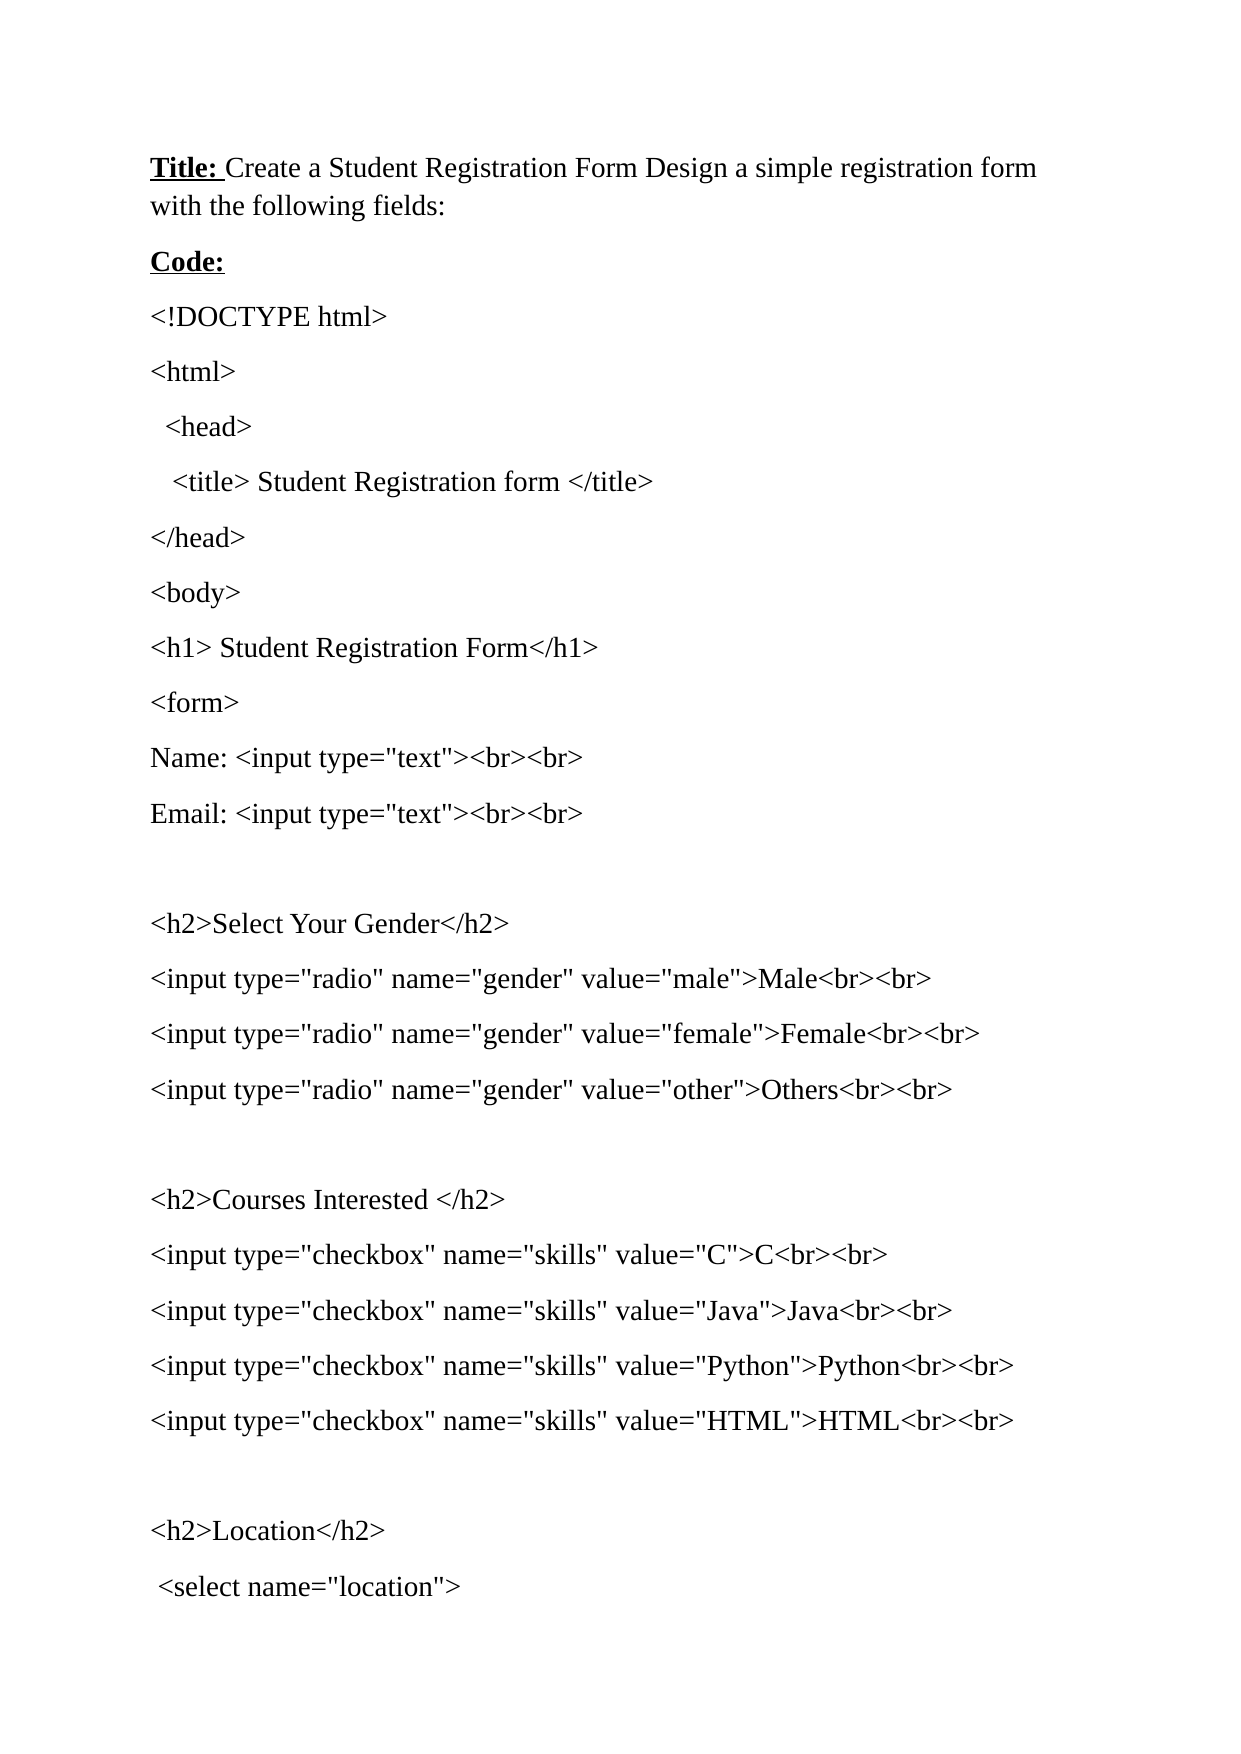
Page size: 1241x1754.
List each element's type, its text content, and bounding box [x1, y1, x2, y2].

text <input type="radio" name="gender" value="male">Male<br><br> [150, 961, 1090, 995]
text <h2>Courses Interested </h2> [150, 1182, 1090, 1216]
text <input type="checkbox" name="skills" value="Java">Java<br><br> [150, 1293, 1090, 1326]
text </head> [150, 520, 1090, 553]
text <form> [150, 685, 1090, 719]
text <input type="radio" name="gender" value="other">Others<br><br> [150, 1072, 1090, 1105]
text Code: [150, 244, 1090, 277]
text Title: Create a Student Registration Form Design a simple registration form with the following fields: [150, 150, 1090, 222]
text <head> [150, 409, 1090, 443]
text <body> [150, 575, 1090, 608]
text <h2>Location</h2> [150, 1513, 1090, 1547]
text <input type="checkbox" name="skills" value="Python">Python<br><br> [150, 1348, 1090, 1381]
text <h2>Select Your Gender</h2> [150, 906, 1090, 940]
text <html> [150, 354, 1090, 388]
text <select name="location"> [150, 1569, 1090, 1602]
text <input type="checkbox" name="skills" value="C">C<br><br> [150, 1237, 1090, 1271]
text Email: <input type="text"><br><br> [150, 796, 1090, 829]
text <input type="checkbox" name="skills" value="HTML">HTML<br><br> [150, 1403, 1090, 1437]
text <input type="radio" name="gender" value="female">Female<br><br> [150, 1017, 1090, 1050]
text <title> Student Registration form </title> [150, 464, 1090, 498]
text Name: <input type="text"><br><br> [150, 741, 1090, 774]
text <!DOCTYPE html> [150, 299, 1090, 332]
text <h1> Student Registration Form</h1> [150, 630, 1090, 664]
